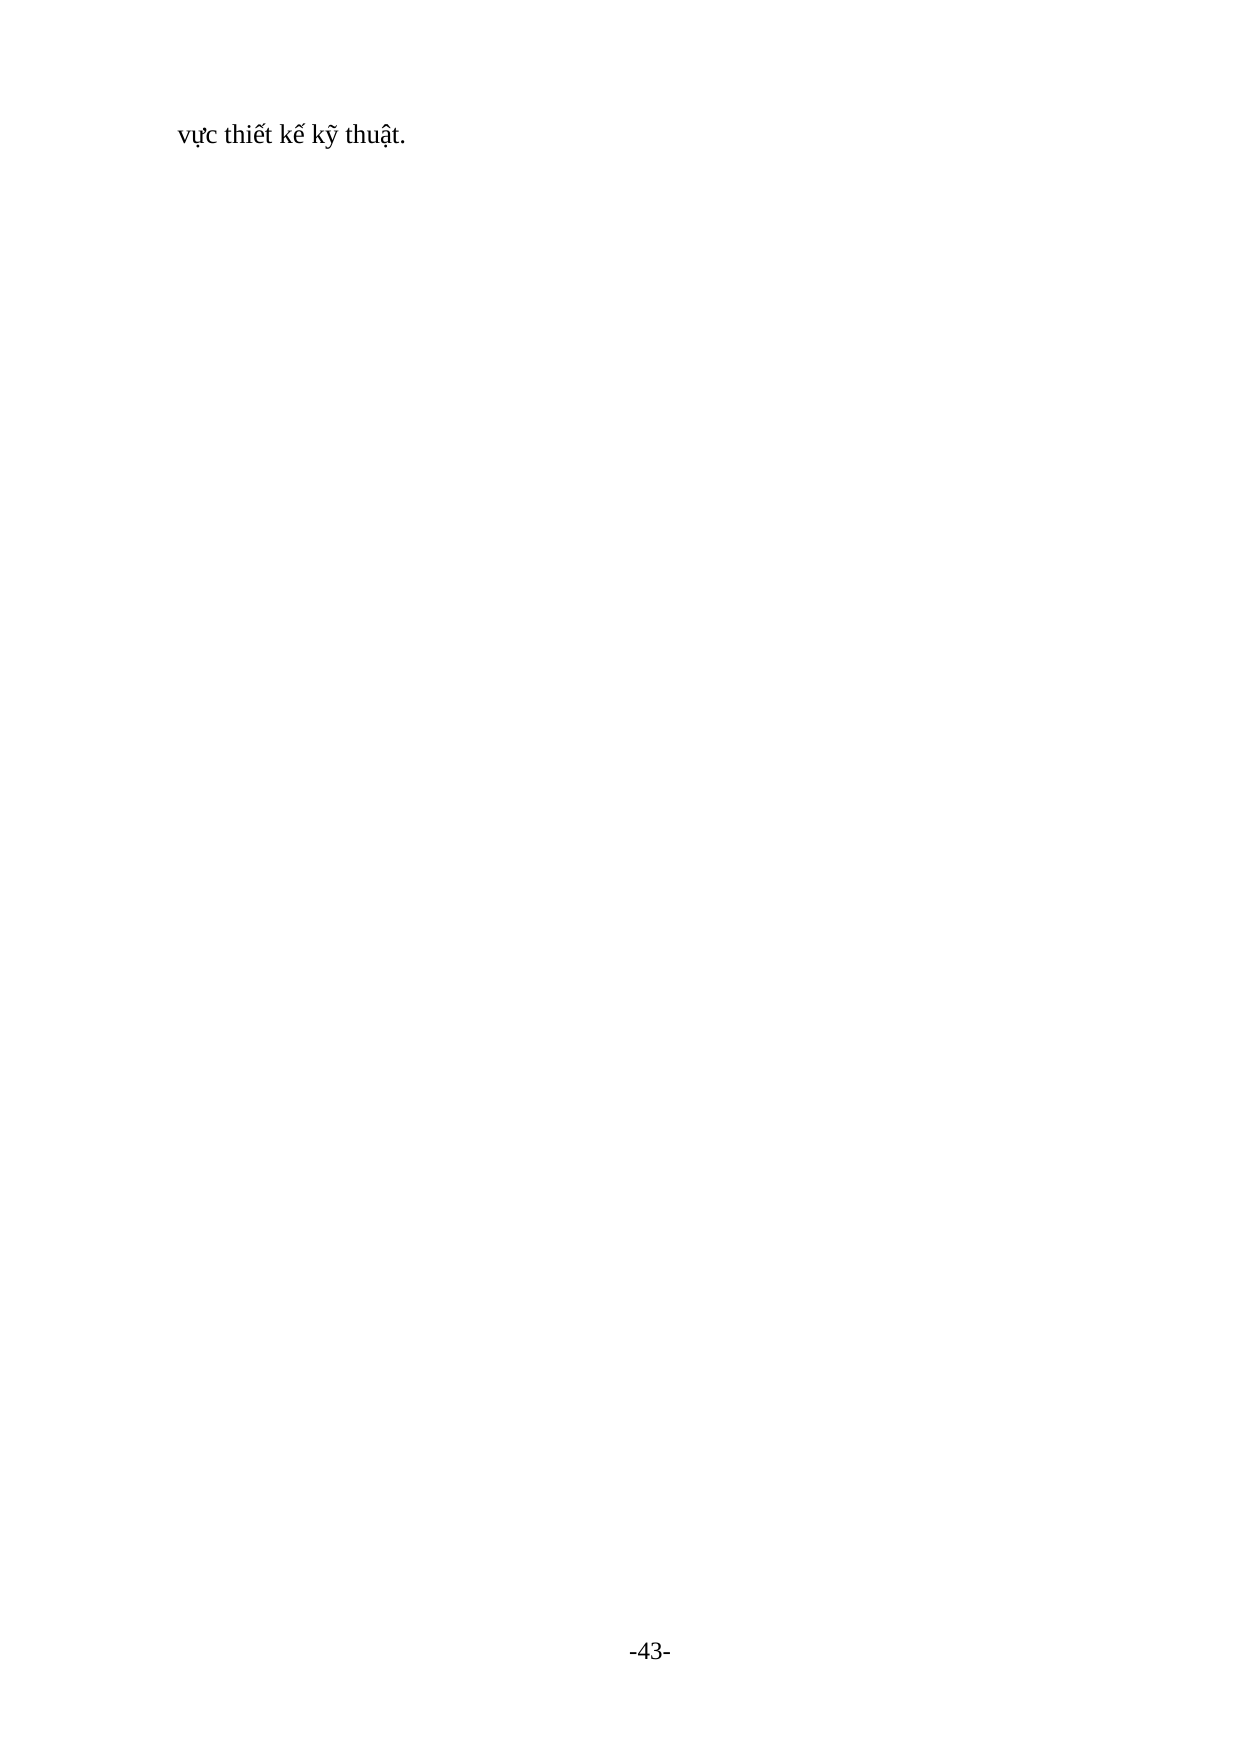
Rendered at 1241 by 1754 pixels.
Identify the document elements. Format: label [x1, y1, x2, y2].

text [177, 118, 1122, 149]
